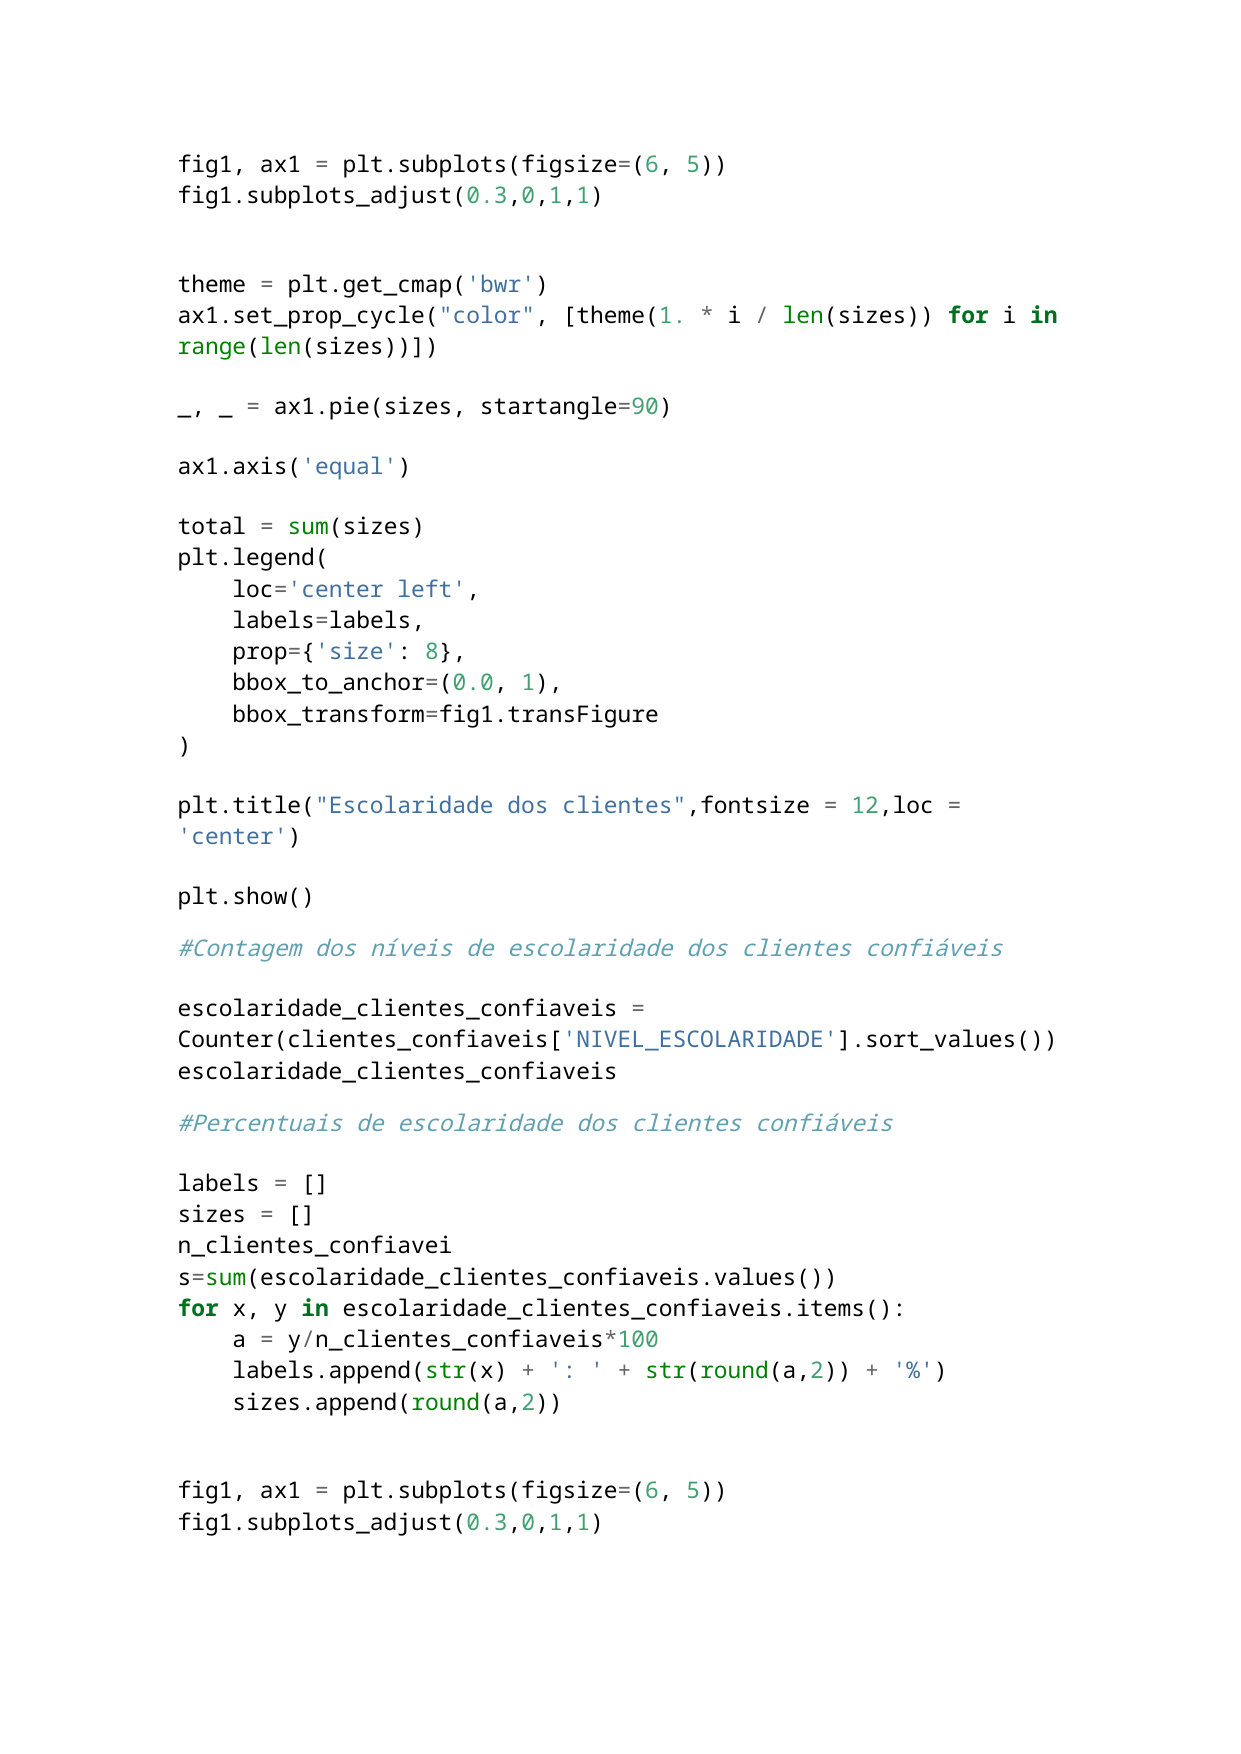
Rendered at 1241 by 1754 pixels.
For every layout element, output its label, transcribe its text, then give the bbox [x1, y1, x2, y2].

text #Contagem dos níveis de escolaridade dos clientes confiáveis escolaridade_clientes_confiaveis = Counter(clientes_confiaveis['NIVEL_ESCOLARIDADE'].sort_values()) escolaridade_clientes_confiaveis [177, 932, 1063, 1086]
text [177, 148, 1063, 911]
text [177, 1107, 1063, 1594]
